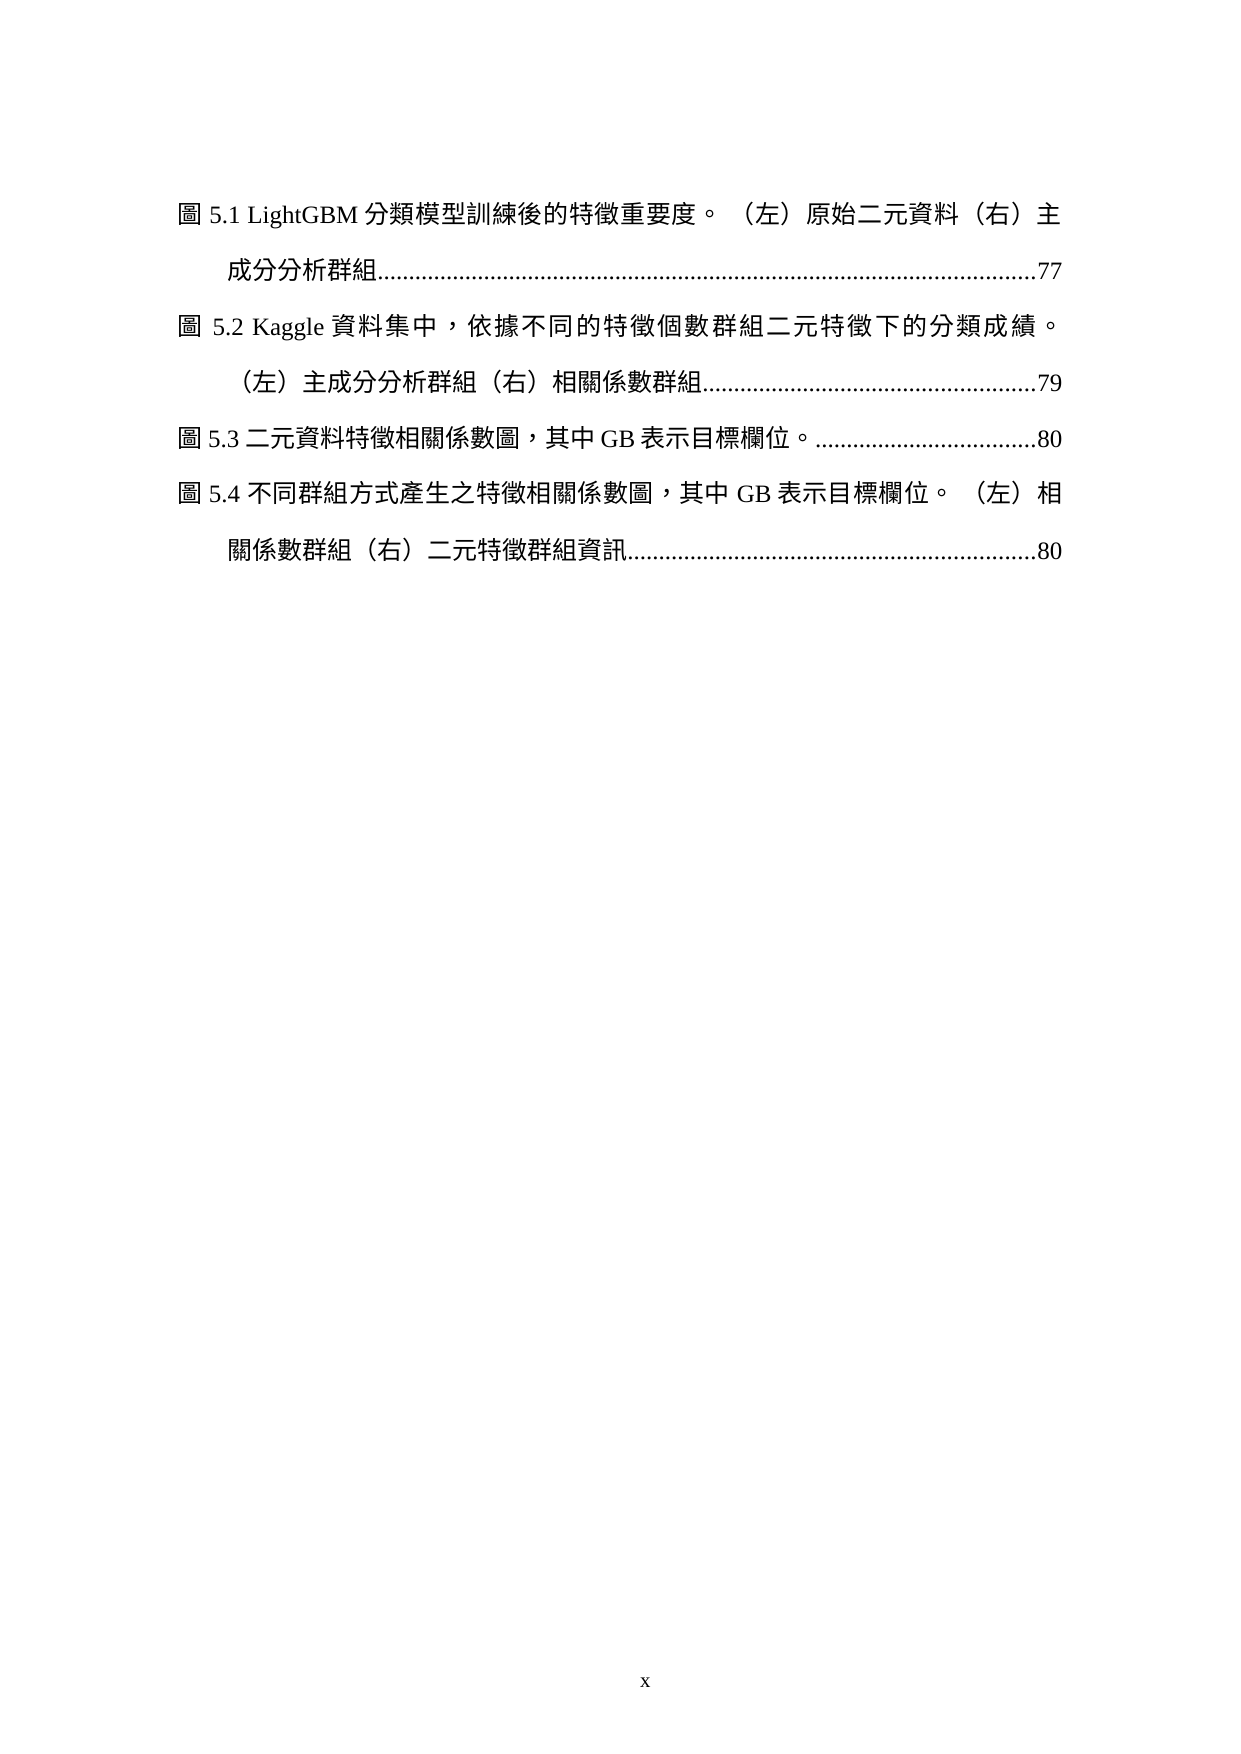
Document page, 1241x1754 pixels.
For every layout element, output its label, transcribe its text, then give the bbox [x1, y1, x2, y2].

text 圖 5.2 Kaggle資料集中，依據不同的特徵個數群組二元特徵下的分類成績。 （左）主成分分析群組（右）相關係數群組 79 [177, 306, 1063, 399]
text 圖 5.1 LightGBM分類模型訓練後的特徵重要度。 （左）原始二元資料（右）主成分分析群組 77 [177, 194, 1063, 288]
text 圖 5.4 不同群組方式產生之特徵相關係數圖，其中GB表示目標欄位。 （左）相關係數群組（右）二元特徵群組資訊 80 [177, 473, 1063, 567]
text 圖 5.3 二元資料特徵相關係數圖，其中GB表示目標欄位。 80 [177, 418, 1063, 455]
